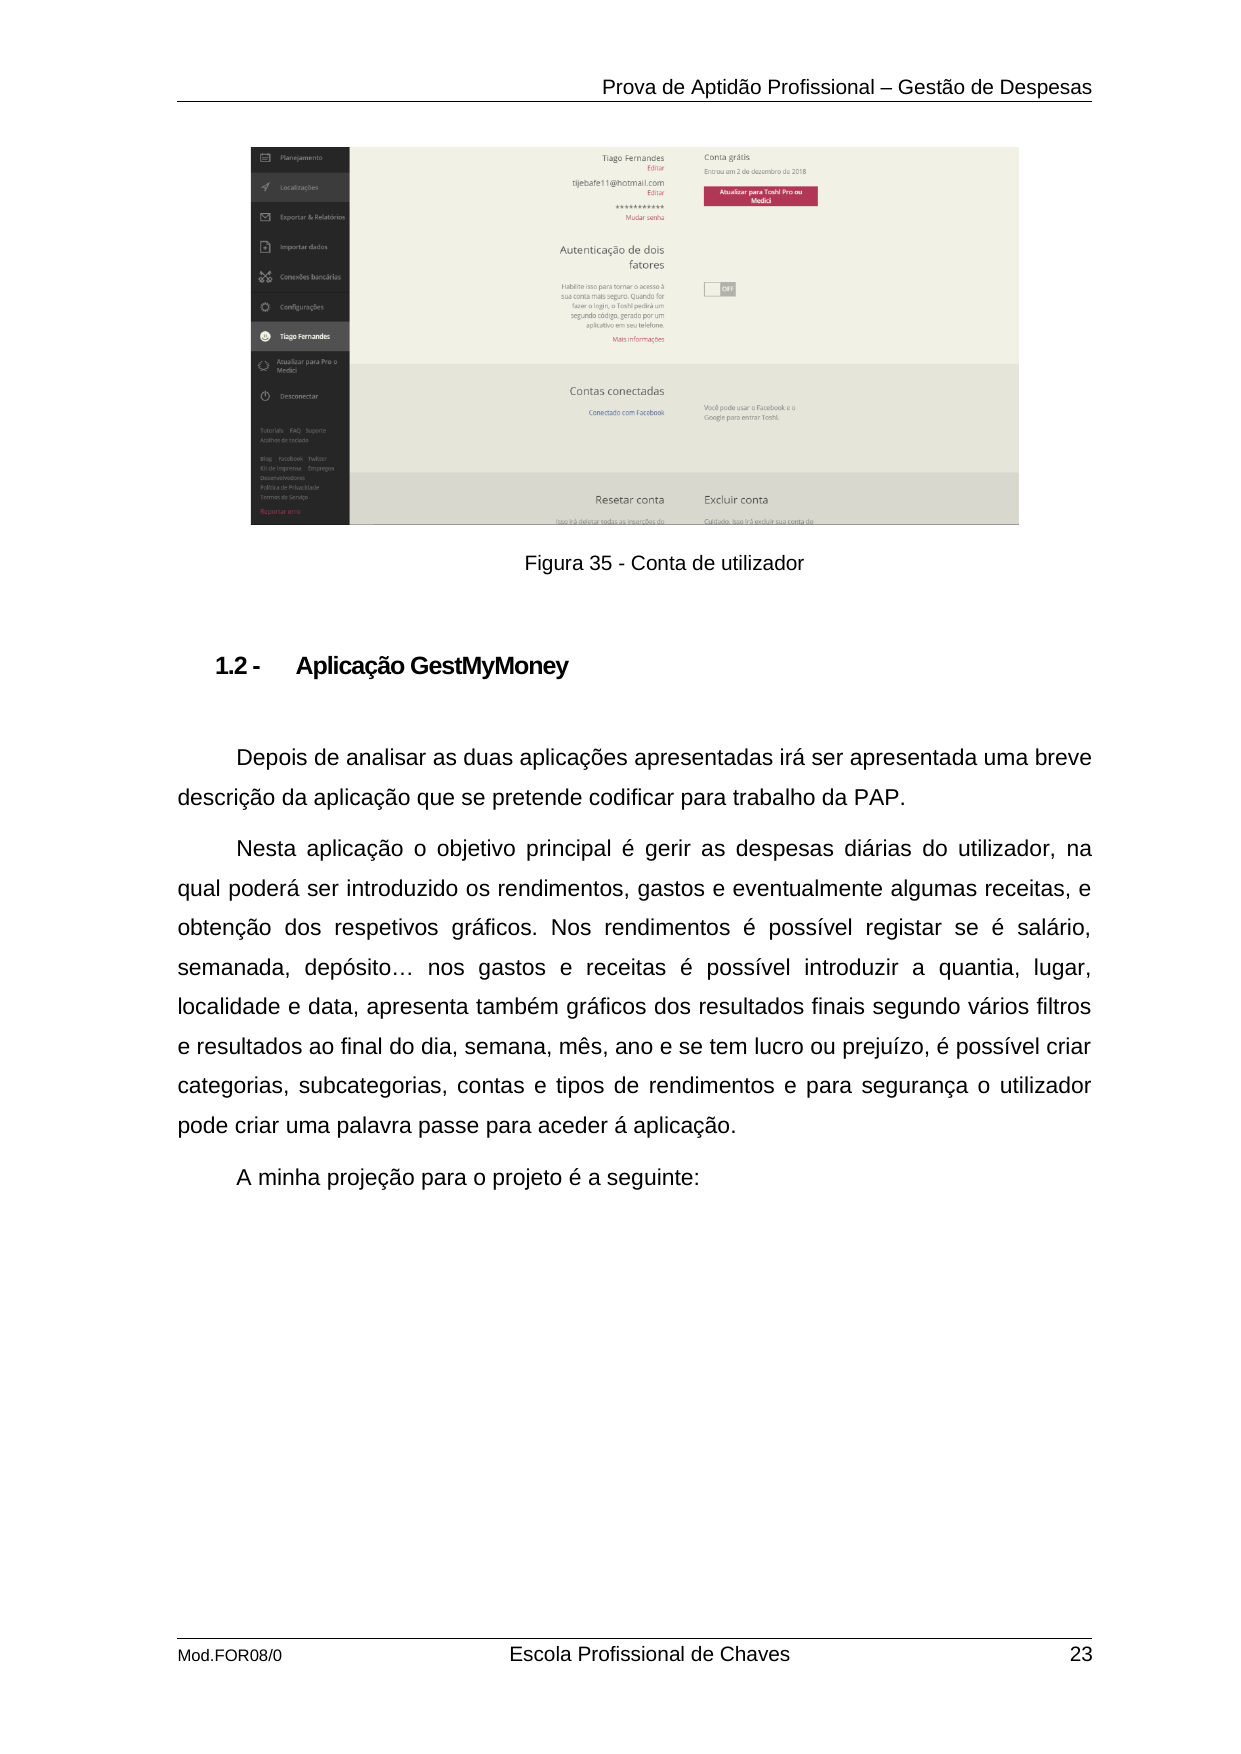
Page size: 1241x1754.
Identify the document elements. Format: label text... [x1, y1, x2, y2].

text Figura 35 - Conta de utilizador [177, 550, 1092, 574]
picture [250, 147, 1019, 525]
text A minha projeção para o projeto é a seguinte: [177, 1164, 1092, 1190]
text Depois de analisar as duas aplicações apresentadas irá ser apresentada uma breve descrição da aplicação que se pretende codificar para trabalho da PAP. [177, 744, 1092, 810]
text Nesta aplicação o objetivo principal é gerir as despesas diárias do utilizador, na qual poderá ser introduzido os rendimentos, gastos e eventualmente algumas receitas, e obtenção dos respetivos gráficos. Nos rendimentos é possível registar se é salário, semanada, depósito… nos gastos e receitas é possível introduzir a quantia, lugar, localidade e data, apresenta também gráficos dos resultados finais segundo vários filtros e resultados ao final do dia, semana, mês, ano e se tem lucro ou prejuízo, é possível criar categorias, subcategorias, contas e tipos de rendimentos e para segurança o utilizador pode criar uma palavra passe para aceder á aplicação. [177, 835, 1092, 1138]
title Aplicação GestMyMoney [215, 651, 1092, 679]
